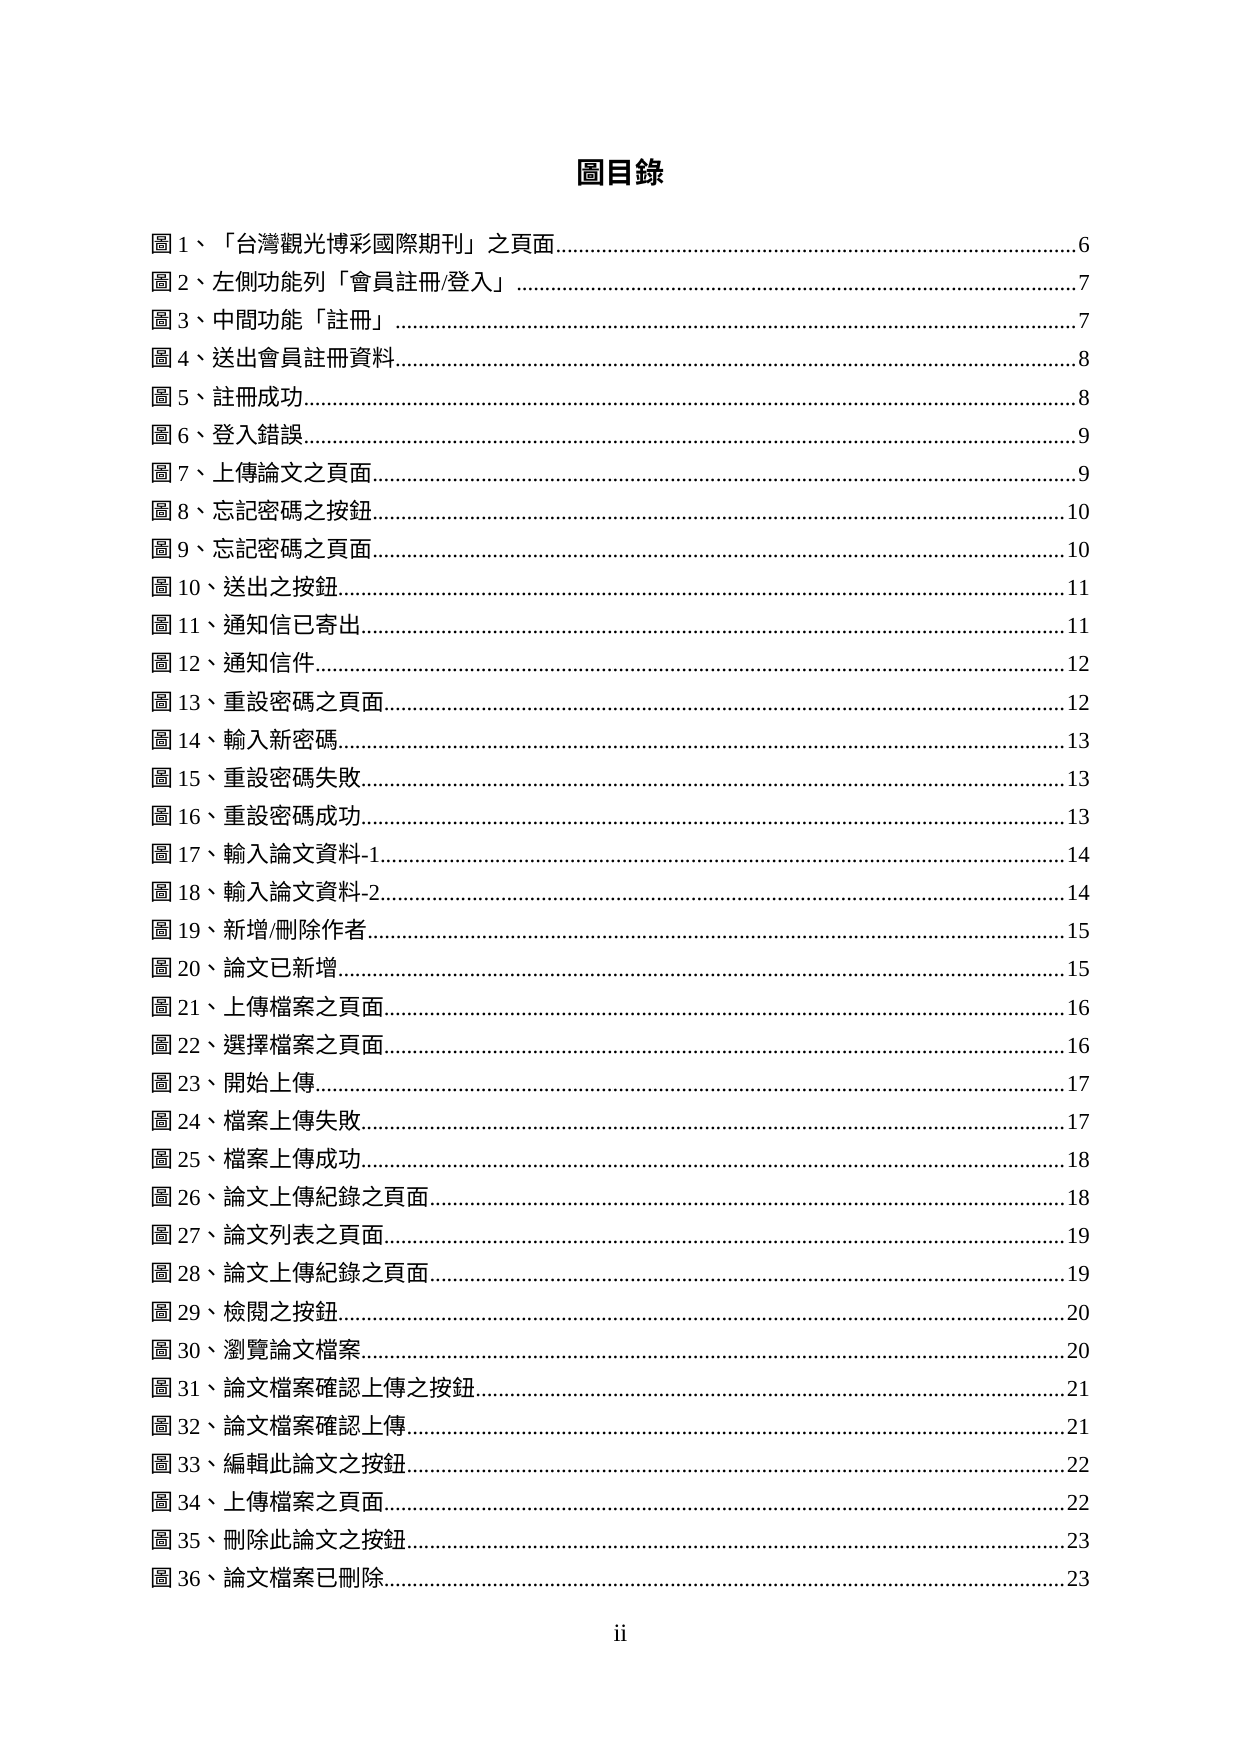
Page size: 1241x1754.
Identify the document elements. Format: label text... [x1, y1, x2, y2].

text 圖21、上傳檔案之頁面 16 [150, 988, 1090, 1022]
text 圖35、刪除此論文之按鈕 23 [150, 1522, 1090, 1555]
text 圖34、上傳檔案之頁面 22 [150, 1484, 1090, 1517]
text 圖1、「台灣觀光博彩國際期刊」之頁面 6 [150, 226, 1090, 259]
text 圖9、忘記密碼之頁面 10 [150, 531, 1090, 564]
text 圖10、送出之按鈕 11 [150, 569, 1090, 602]
text 圖28、論文上傳紀錄之頁面 19 [150, 1255, 1090, 1288]
text 圖12、通知信件 12 [150, 645, 1090, 678]
text 圖36、論文檔案已刪除 23 [150, 1560, 1090, 1593]
text 圖23、開始上傳 17 [150, 1064, 1090, 1098]
text 圖30、瀏覽論文檔案 20 [150, 1331, 1090, 1365]
text 圖14、輸入新密碼 13 [150, 721, 1090, 755]
text 圖25、檔案上傳成功 18 [150, 1141, 1090, 1174]
text 圖11、通知信已寄出 11 [150, 607, 1090, 640]
text 圖8、忘記密碼之按鈕 10 [150, 493, 1090, 526]
text 圖13、重設密碼之頁面 12 [150, 683, 1090, 717]
text 圖22、選擇檔案之頁面 16 [150, 1026, 1090, 1060]
text 圖31、論文檔案確認上傳之按鈕 21 [150, 1369, 1090, 1403]
text 圖2、左側功能列「會員註冊/登入」 7 [150, 264, 1090, 297]
text 圖16、重設密碼成功 13 [150, 798, 1090, 831]
text 圖27、論文列表之頁面 19 [150, 1217, 1090, 1250]
text 圖6、登入錯誤 9 [150, 416, 1090, 450]
text 圖29、檢閱之按鈕 20 [150, 1293, 1090, 1327]
text 圖19、新增/刪除作者 15 [150, 912, 1090, 945]
text 圖18、輸入論文資料-2 14 [150, 874, 1090, 907]
text 圖17、輸入論文資料-1 14 [150, 836, 1090, 869]
text 圖24、檔案上傳失敗 17 [150, 1103, 1090, 1136]
text 圖32、論文檔案確認上傳 21 [150, 1408, 1090, 1441]
text 圖5、註冊成功 8 [150, 378, 1090, 412]
text 圖33、編輯此論文之按鈕 22 [150, 1446, 1090, 1479]
text 圖7、上傳論文之頁面 9 [150, 454, 1090, 488]
text 圖目錄 [150, 150, 1090, 192]
text 圖3、中間功能「註冊」 7 [150, 302, 1090, 335]
text 圖20、論文已新增 15 [150, 950, 1090, 983]
text 圖4、送出會員註冊資料 8 [150, 340, 1090, 373]
text 圖26、論文上傳紀錄之頁面 18 [150, 1179, 1090, 1212]
text 圖15、重設密碼失敗 13 [150, 759, 1090, 793]
